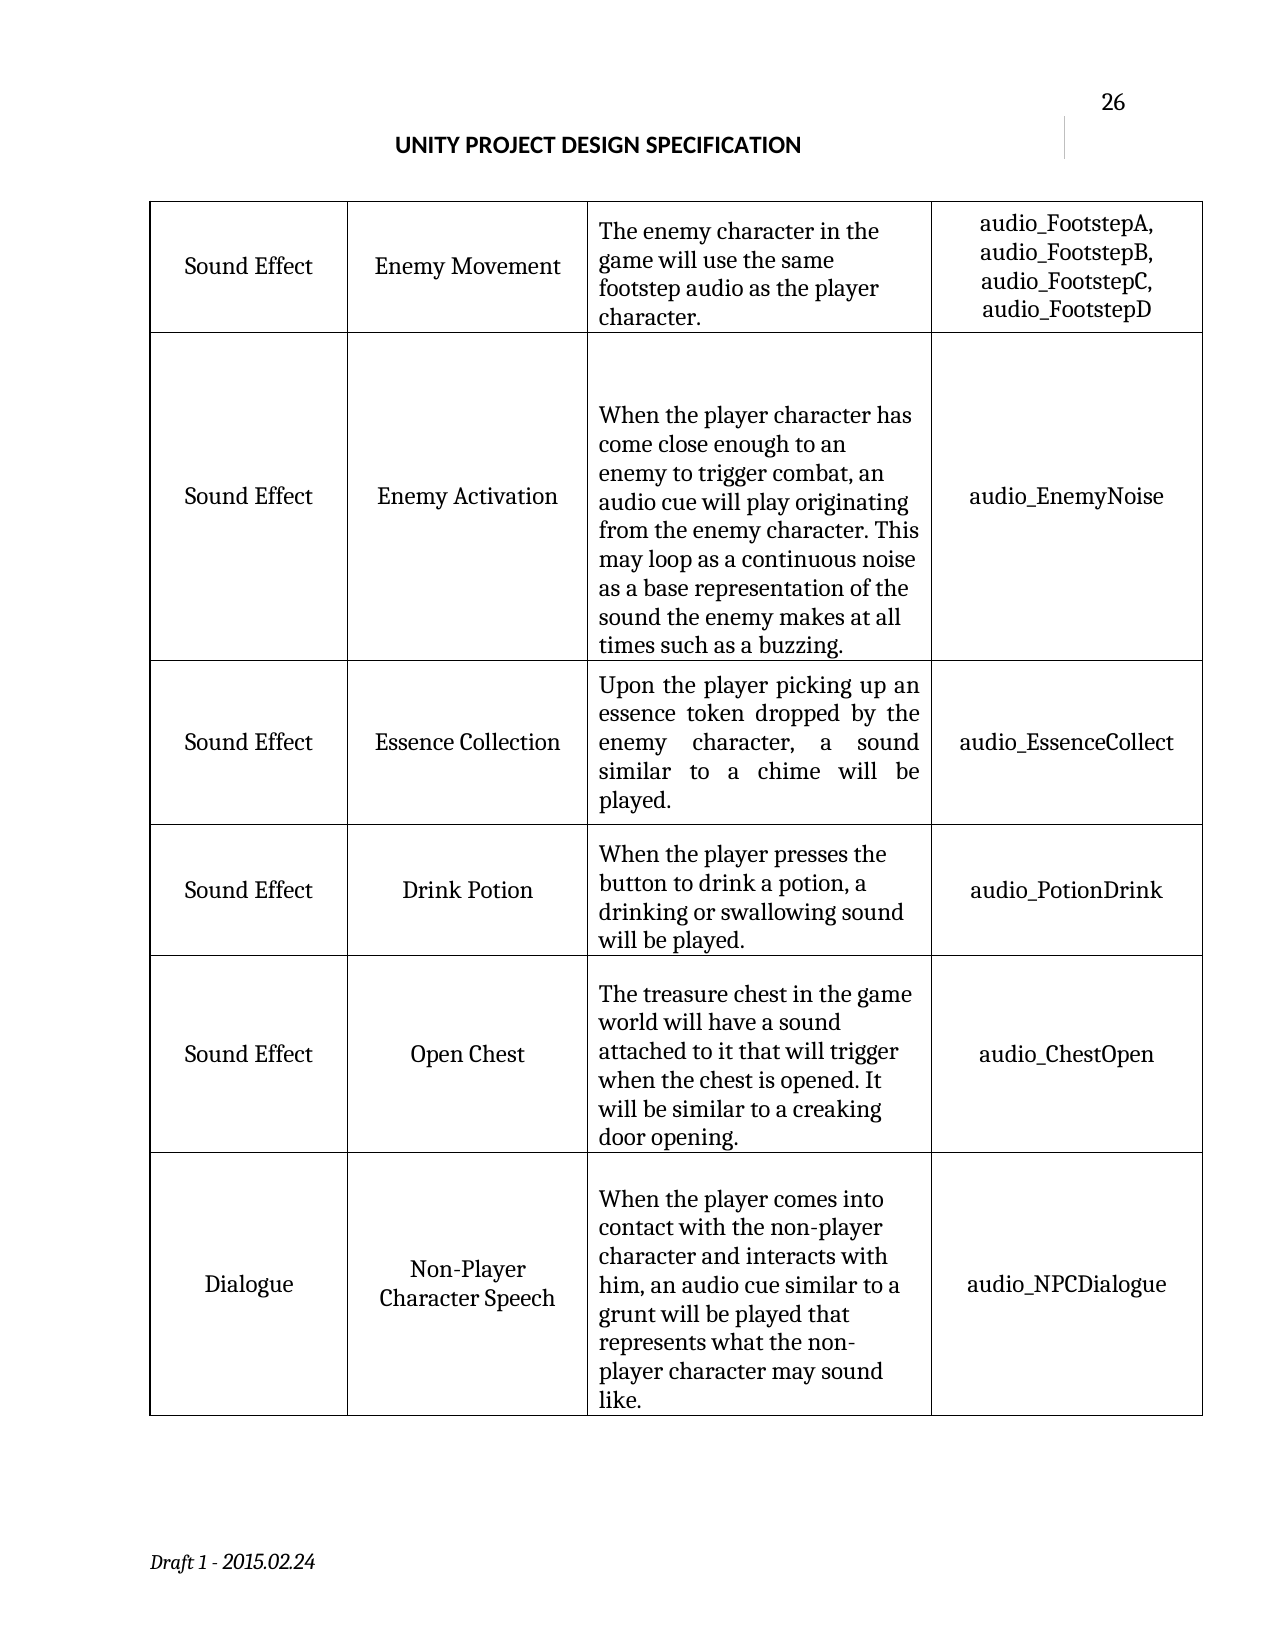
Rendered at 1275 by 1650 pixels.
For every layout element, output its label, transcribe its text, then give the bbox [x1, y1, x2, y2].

table_cell audio_PotionDrink [932, 825, 1202, 955]
table_cell When the player character has come close enough to an enemy to trigger combat, an audio cue will play originating from the enemy character. This may loop as a continuous noise as a base representation of the sound the enemy makes at all times such as a buzzing. [588, 333, 931, 660]
table_cell Enemy Movement [348, 202, 587, 332]
table_cell The enemy character in the game will use the same footstep audio as the player character. [588, 202, 931, 332]
table_cell Essence Collection [348, 661, 587, 824]
table_cell audio_FootstepA, audio_FootstepB, audio_FootstepC, audio_FootstepD [932, 202, 1202, 332]
table_cell When the player comes into contact with the non-player character and interacts with him, an audio cue similar to a grunt will be played that represents what the non-player character may sound like. [588, 1153, 931, 1414]
table_cell Enemy Activation [348, 333, 587, 660]
table_cell Sound Effect [151, 956, 347, 1152]
table_cell audio_NPCDialogue [932, 1153, 1202, 1414]
table_cell Non-Player Character Speech [348, 1153, 587, 1414]
table_cell audio_ChestOpen [932, 956, 1202, 1152]
table_cell Drink Potion [348, 825, 587, 955]
table_cell Open Chest [348, 956, 587, 1152]
table_cell When the player presses the button to drink a potion, a drinking or swallowing sound will be played. [588, 825, 931, 955]
table_cell Dialogue [151, 1153, 347, 1414]
table_cell Upon the player picking up an essence token dropped by the enemy character, a sound similar to a chime will be played. [588, 661, 931, 824]
table_cell Sound Effect [151, 202, 347, 332]
table_cell Sound Effect [151, 825, 347, 955]
table_cell Sound Effect [151, 661, 347, 824]
table_cell The treasure chest in the game world will have a sound attached to it that will trigger when the chest is opened. It will be similar to a creaking door opening. [588, 956, 931, 1152]
table_cell audio_EssenceCollect [932, 661, 1202, 824]
table_cell audio_EnemyNoise [932, 333, 1202, 660]
table_cell Sound Effect [151, 333, 347, 660]
